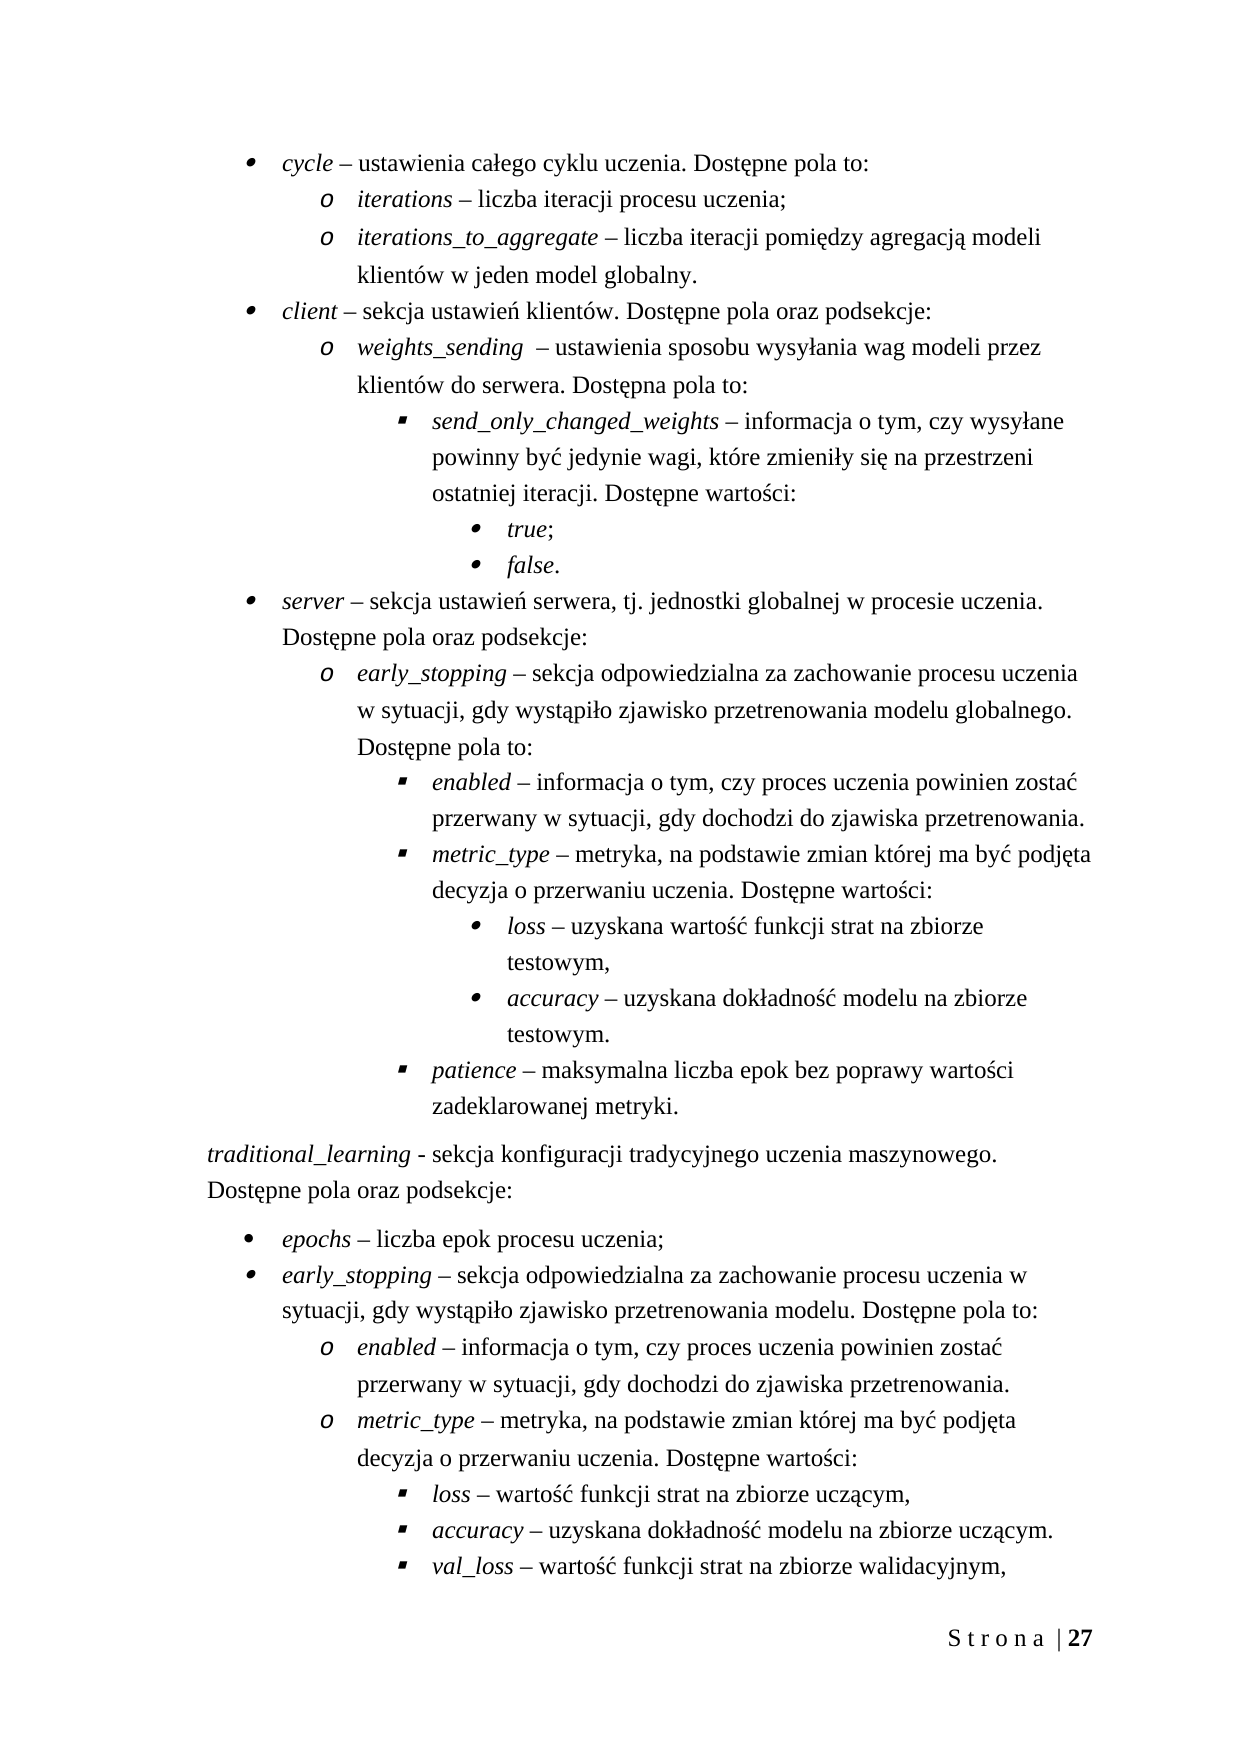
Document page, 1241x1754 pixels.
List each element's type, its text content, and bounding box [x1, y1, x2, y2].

list send_only_changed_weights – informacja o tym, czy wysyłane powinny być jedynie wagi, które zmieniły się na przestrzeni ostatniej iteracji. Dostępne wartości: [394, 406, 1092, 507]
list server – sekcja ustawień serwera, tj. jednostki globalnej w procesie uczenia. Dostępne pola oraz podsekcje: [244, 586, 1092, 650]
list accuracy – uzyskana dokładność modelu na zbiorze uczącym. [394, 1515, 1092, 1544]
list loss – wartość funkcji strat na zbiorze uczącym, [394, 1479, 1092, 1508]
list iterations_to_aggregate – liczba iteracji pomiędzy agregacją modeli klientów w jeden model globalny. [319, 222, 1092, 289]
list iterations – liczba iteracji procesu uczenia; [319, 184, 1092, 214]
list weights_sending – ustawienia sposobu wysyłania wag modeli przez klientów do serwera. Dostępna pola to: [319, 332, 1092, 399]
list false. [469, 550, 1092, 578]
list cycle – ustawienia całego cyklu uczenia. Dostępne pola to: [244, 148, 1092, 176]
list enabled – informacja o tym, czy proces uczenia powinien zostać przerwany w sytuacji, gdy dochodzi do zjawiska przetrenowania. [319, 1332, 1092, 1398]
list early_stopping – sekcja odpowiedzialna za zachowanie procesu uczenia w sytuacji, gdy wystąpiło zjawisko przetrenowania modelu. Dostępne pola to: [244, 1260, 1092, 1324]
list metric_type – metryka, na podstawie zmian której ma być podjęta decyzja o przerwaniu uczenia. Dostępne wartości: [319, 1406, 1092, 1472]
list val_loss – wartość funkcji strat na zbiorze walidacyjnym, [394, 1551, 1092, 1580]
list metric_type – metryka, na podstawie zmian której ma być podjęta decyzja o przerwaniu uczenia. Dostępne wartości: [394, 839, 1092, 904]
list client – sekcja ustawień klientów. Dostępne pola oraz podsekcje: [244, 296, 1092, 325]
list enabled – informacja o tym, czy proces uczenia powinien zostać przerwany w sytuacji, gdy dochodzi do zjawiska przetrenowania. [394, 767, 1092, 832]
list patience – maksymalna liczba epok bez poprawy wartości zadeklarowanej metryki. [394, 1055, 1092, 1120]
text traditional_learning - sekcja konfiguracji tradycyjnego uczenia maszynowego. Dostępne pola oraz podsekcje: [207, 1139, 1092, 1204]
list true; [469, 514, 1092, 543]
list loss – uzyskana wartość funkcji strat na zbiorze testowym, [469, 911, 1092, 976]
list early_stopping – sekcja odpowiedzialna za zachowanie procesu uczenia w sytuacji, gdy wystąpiło zjawisko przetrenowania modelu globalnego. Dostępne pola to: [319, 658, 1092, 760]
list accuracy – uzyskana dokładność modelu na zbiorze testowym. [469, 983, 1092, 1048]
list epochs – liczba epok procesu uczenia; [244, 1224, 1092, 1252]
